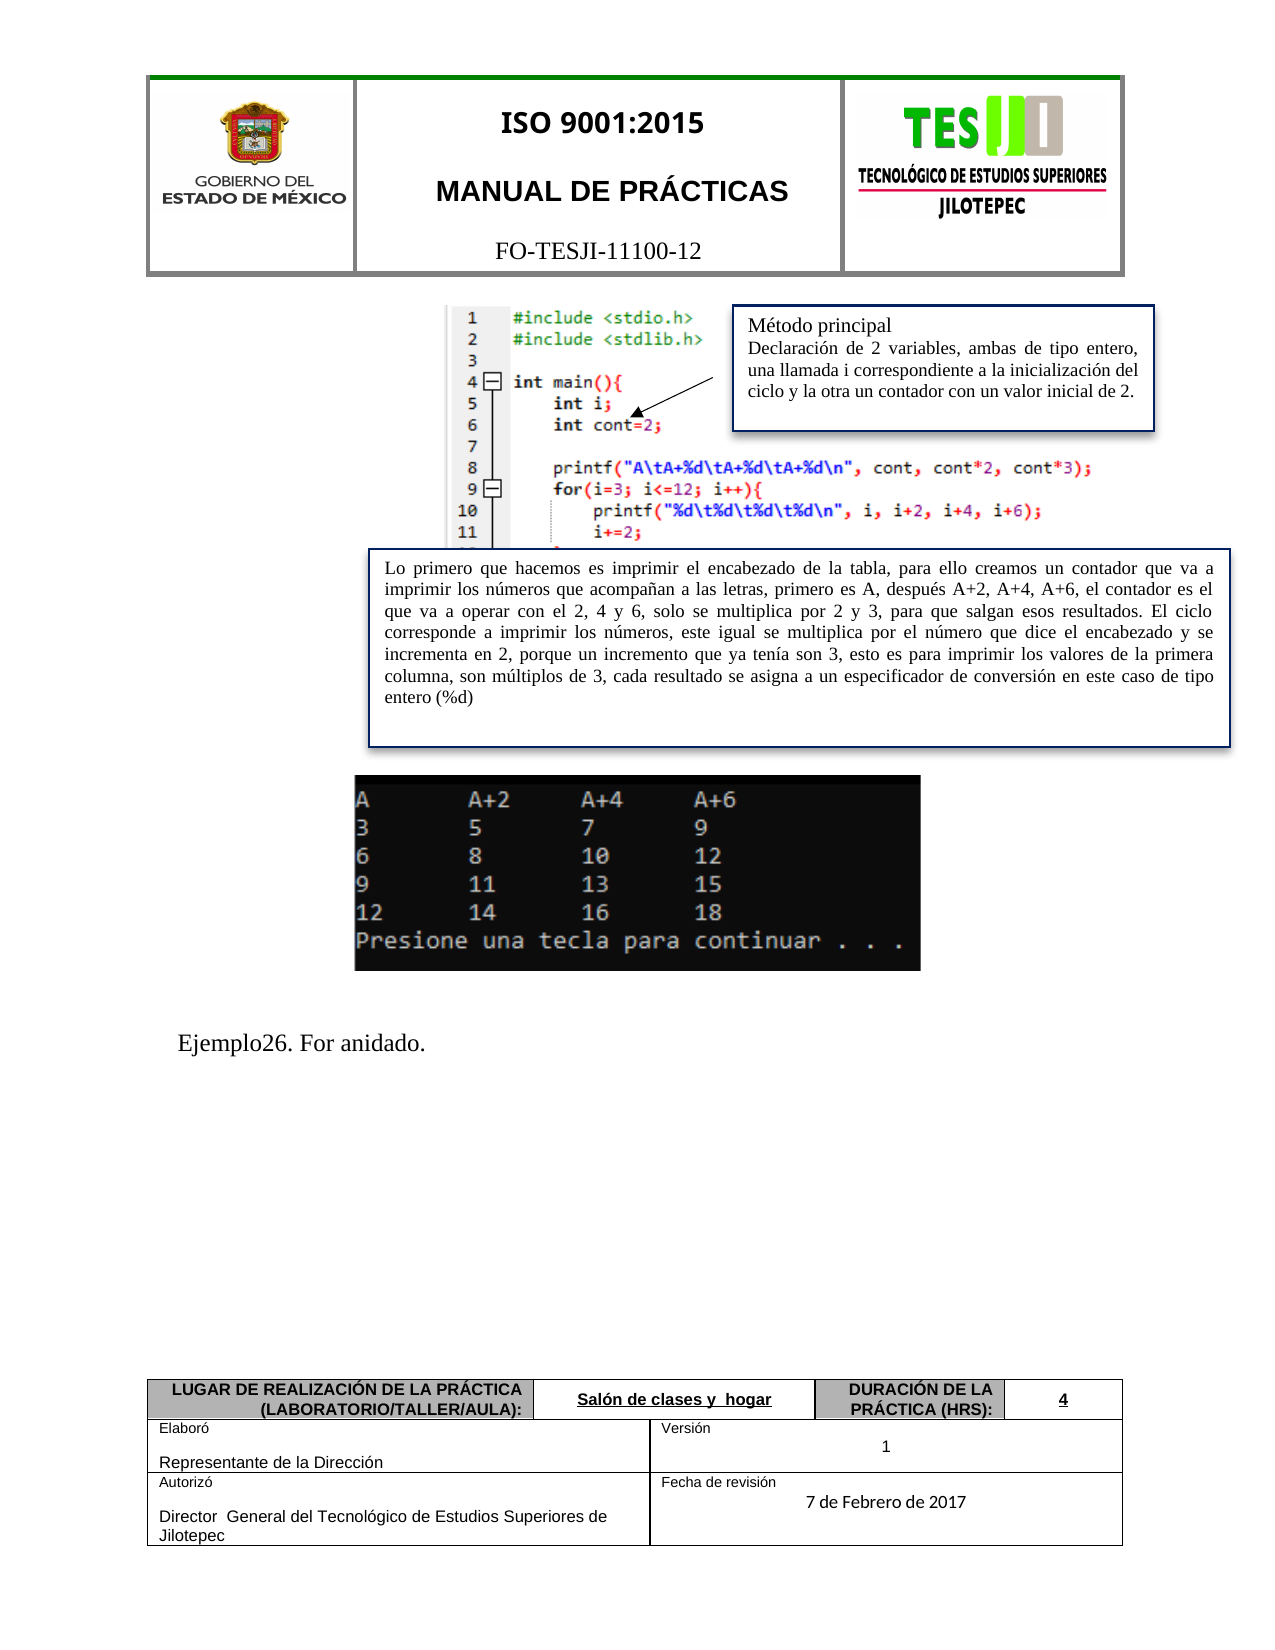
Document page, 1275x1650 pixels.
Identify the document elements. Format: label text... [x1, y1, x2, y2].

text Ejemplo26. For anidado. [177, 1028, 1098, 1056]
picture [443, 305, 1098, 548]
picture [856, 92, 1109, 220]
picture [354, 775, 921, 971]
picture [151, 92, 350, 213]
